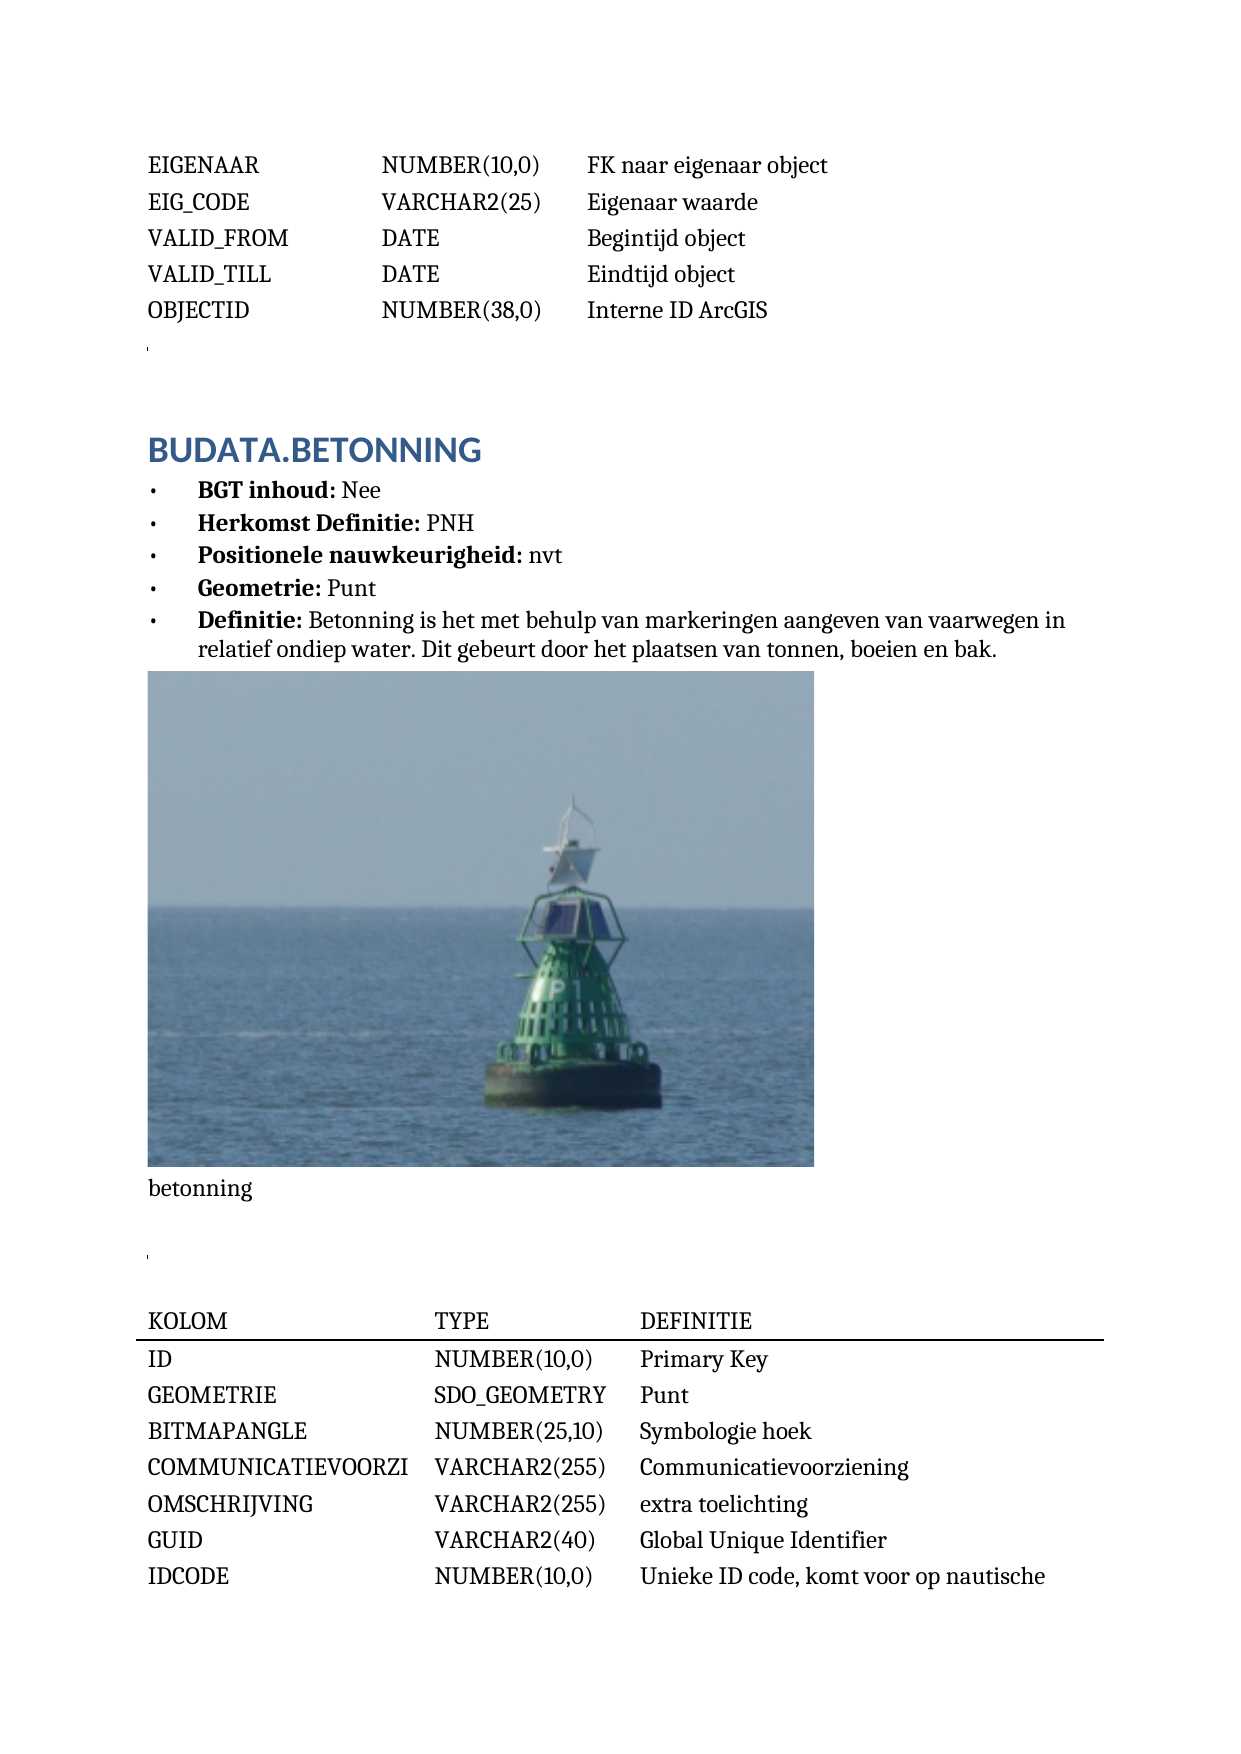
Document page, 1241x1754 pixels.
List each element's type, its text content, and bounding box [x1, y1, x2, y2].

list Definitie: Betonning is het met behulp van markeringen aangeven van vaarwegen in relatief ondiep water. Dit gebeurt door het plaatsen van tonnen, boeien en bak. [148, 606, 1093, 663]
subtitle BUDATA.BETONNING [148, 426, 1093, 472]
list Herkomst Definitie: PNH [148, 508, 1093, 537]
list Positionele nauwkeurigheid: nvt [148, 541, 1093, 570]
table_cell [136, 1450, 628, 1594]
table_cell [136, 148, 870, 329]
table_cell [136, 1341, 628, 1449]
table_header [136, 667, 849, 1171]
list BGT inhoud: Nee [148, 476, 1093, 505]
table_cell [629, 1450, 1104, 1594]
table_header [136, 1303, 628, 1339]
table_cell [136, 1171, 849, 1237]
picture [147, 671, 815, 1167]
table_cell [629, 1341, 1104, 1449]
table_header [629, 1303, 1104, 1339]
list Geometrie: Punt [148, 573, 1093, 602]
